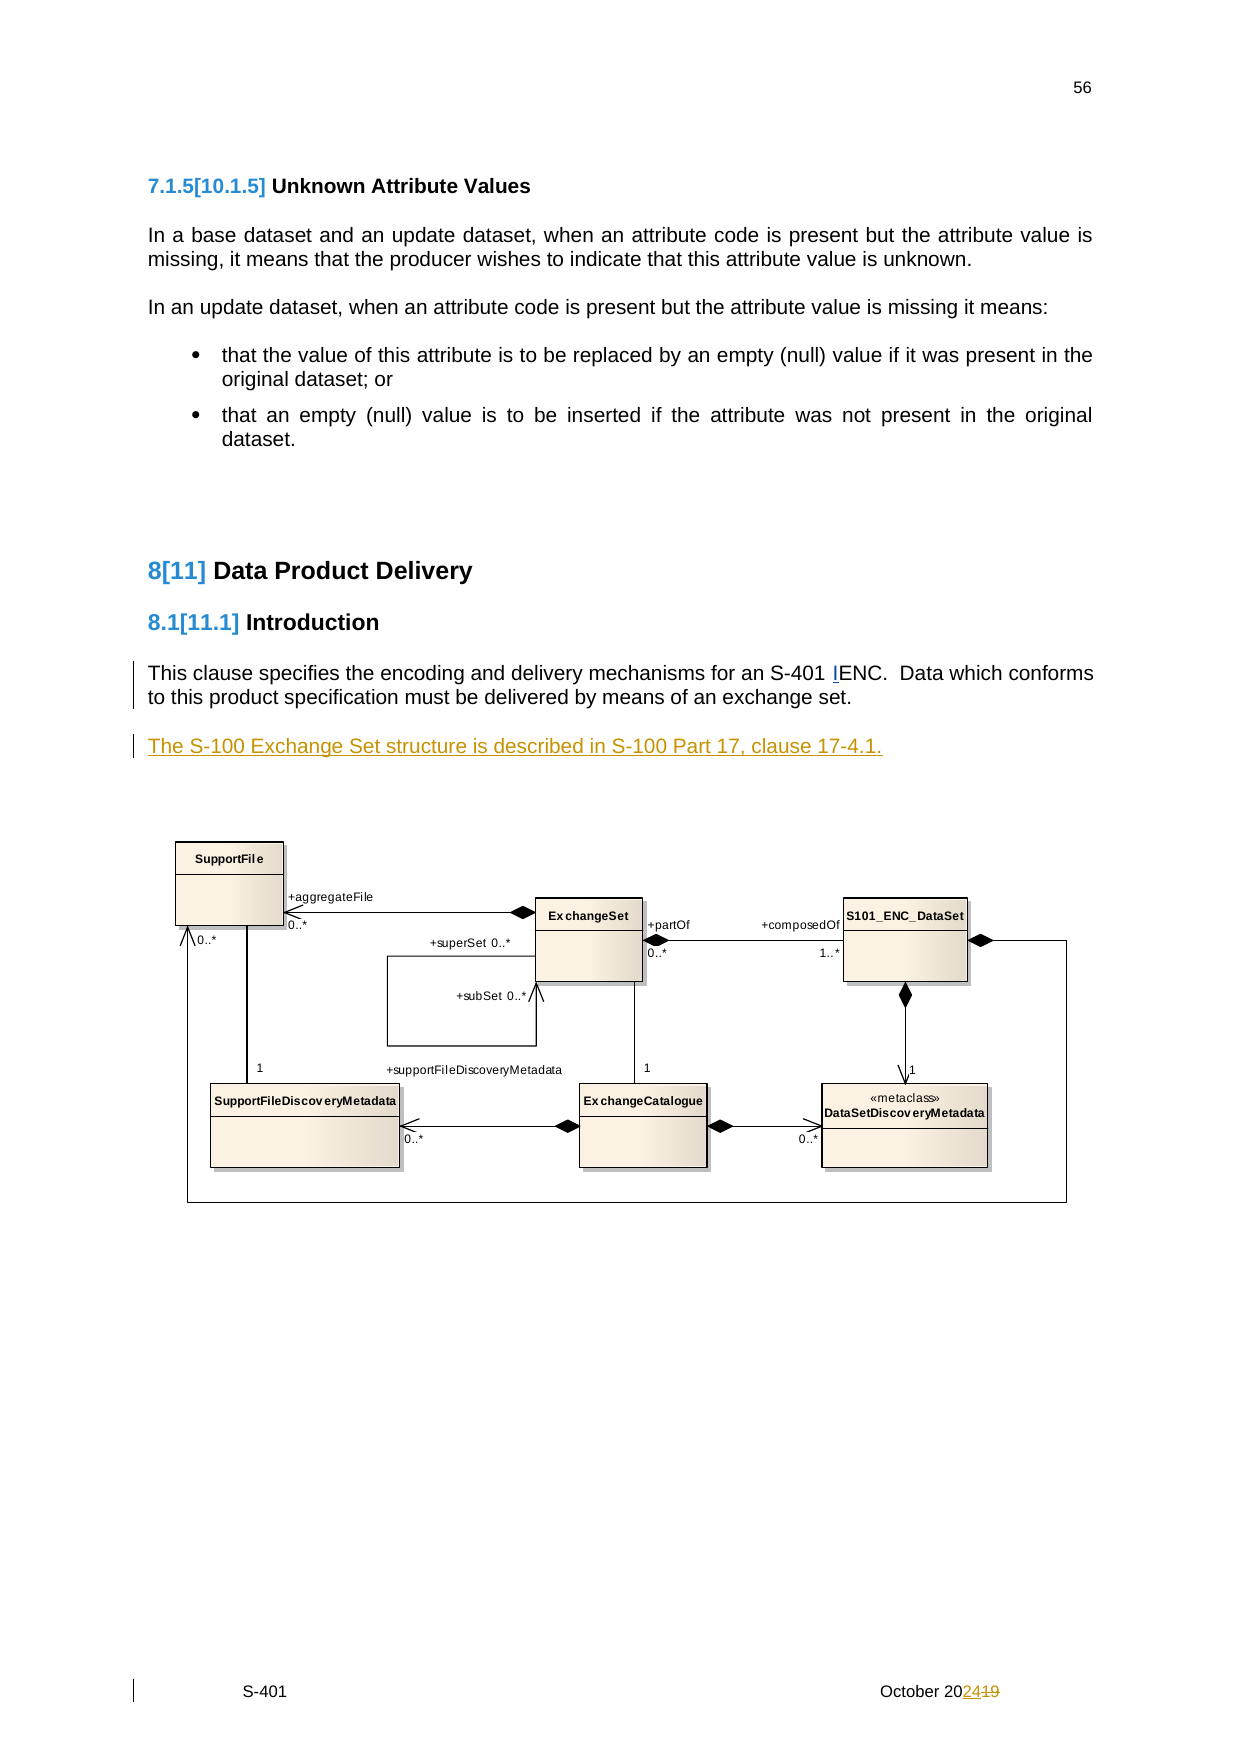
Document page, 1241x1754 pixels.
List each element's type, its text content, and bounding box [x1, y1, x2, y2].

text that an empty (null) value is to be inserted if the attribute was not present in the original dataset. [192, 403, 1094, 451]
text This clause specifies the encoding and delivery mechanisms for an S-401 ENC. Data which conforms to this product specification must be delivered by means of an exchange set. [148, 661, 1094, 709]
text In a base dataset and an update dataset, when an attribute code is present but the attribute value is missing, it means that the producer wishes to indicate that this attribute value is unknown. [148, 223, 1094, 271]
subtitle Introduction [148, 610, 1094, 636]
text In an update dataset, when an attribute code is present but the attribute value is missing it means: [148, 295, 1094, 319]
subtitle Unknown Attribute Values [148, 174, 1094, 198]
text that the value of this attribute is to be replaced by an empty (null) value if it was present in the original dataset; or [192, 343, 1094, 391]
subtitle Data Product Delivery [148, 557, 1094, 585]
